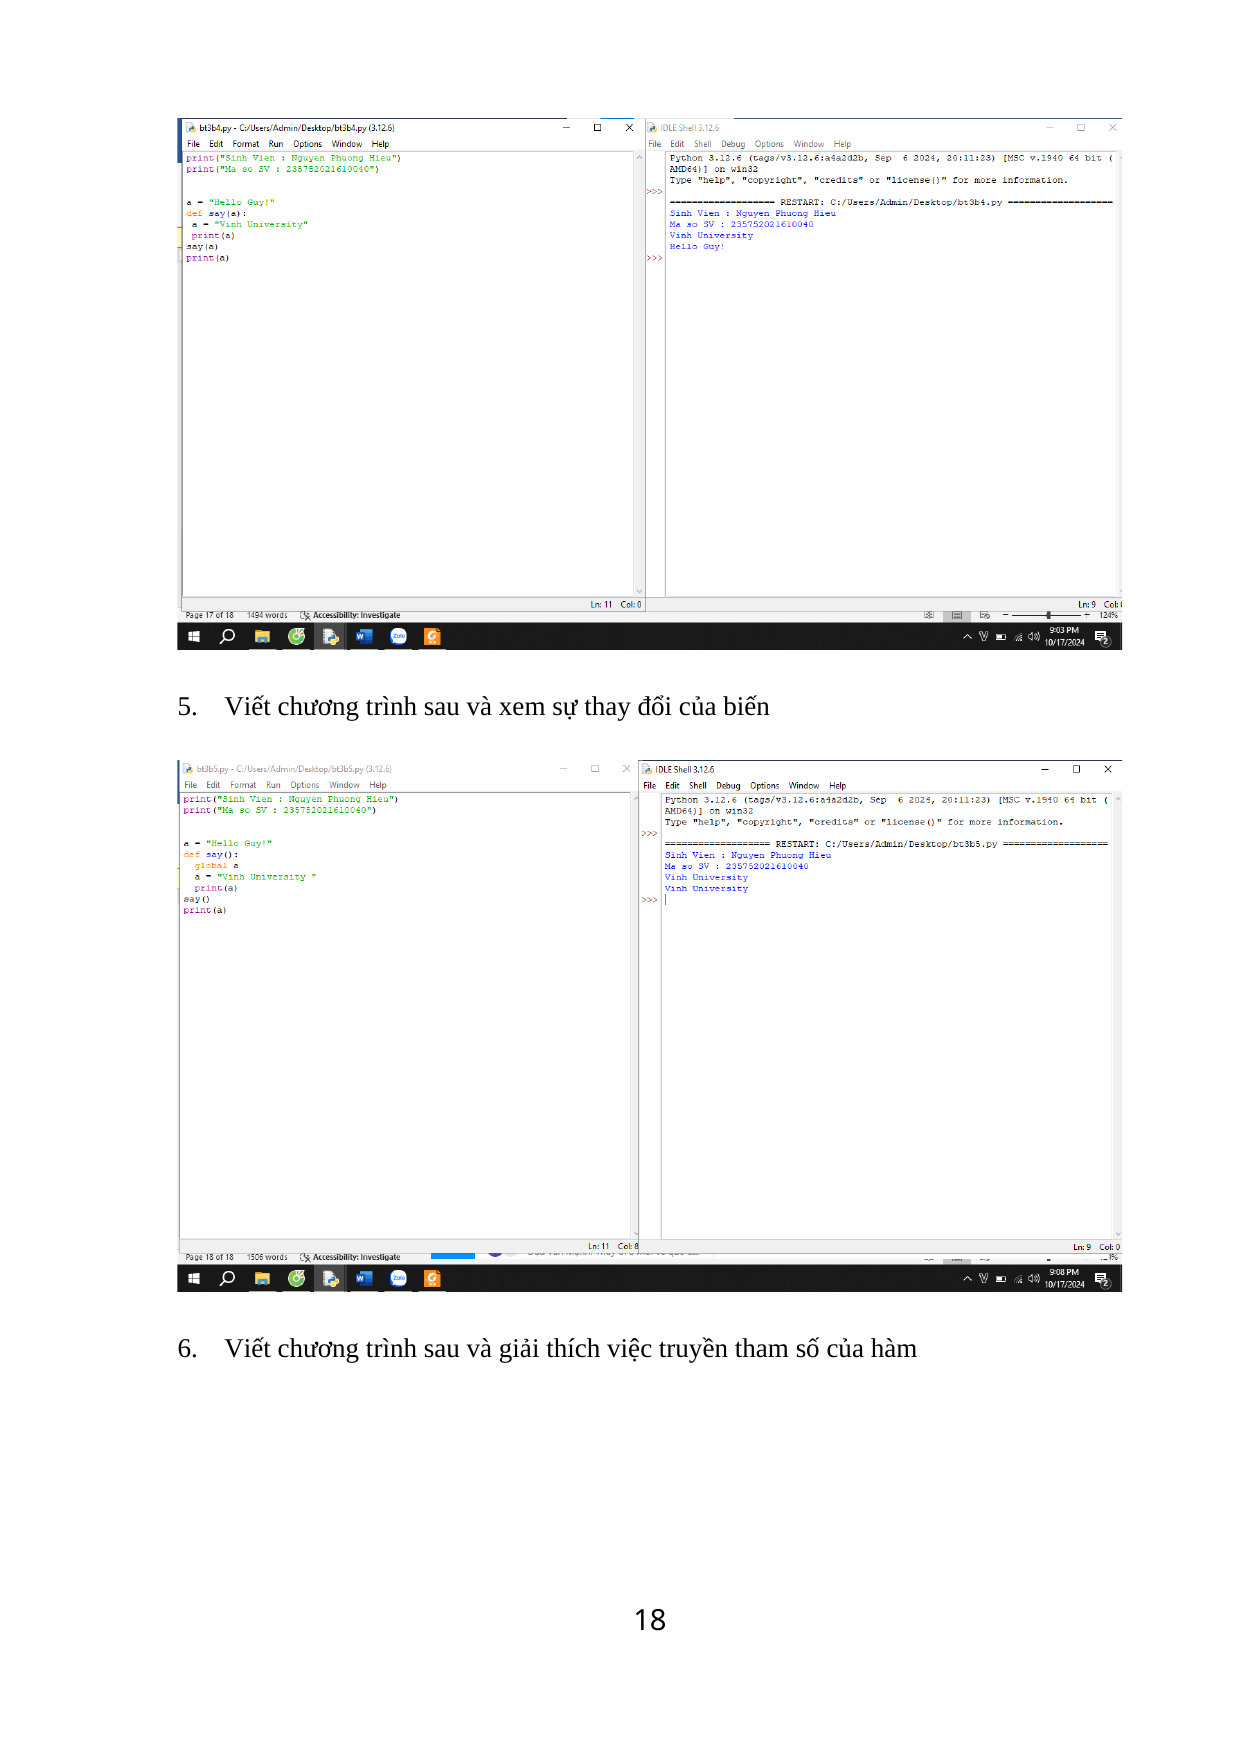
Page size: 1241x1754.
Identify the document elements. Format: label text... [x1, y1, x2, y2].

picture [177, 760, 1123, 1292]
list Viết chương trình sau và giải thích việc truyền tham số của hàm [177, 1332, 1122, 1363]
picture [177, 118, 1123, 650]
list Viết chương trình sau và xem sự thay đổi của biến [177, 690, 1122, 722]
